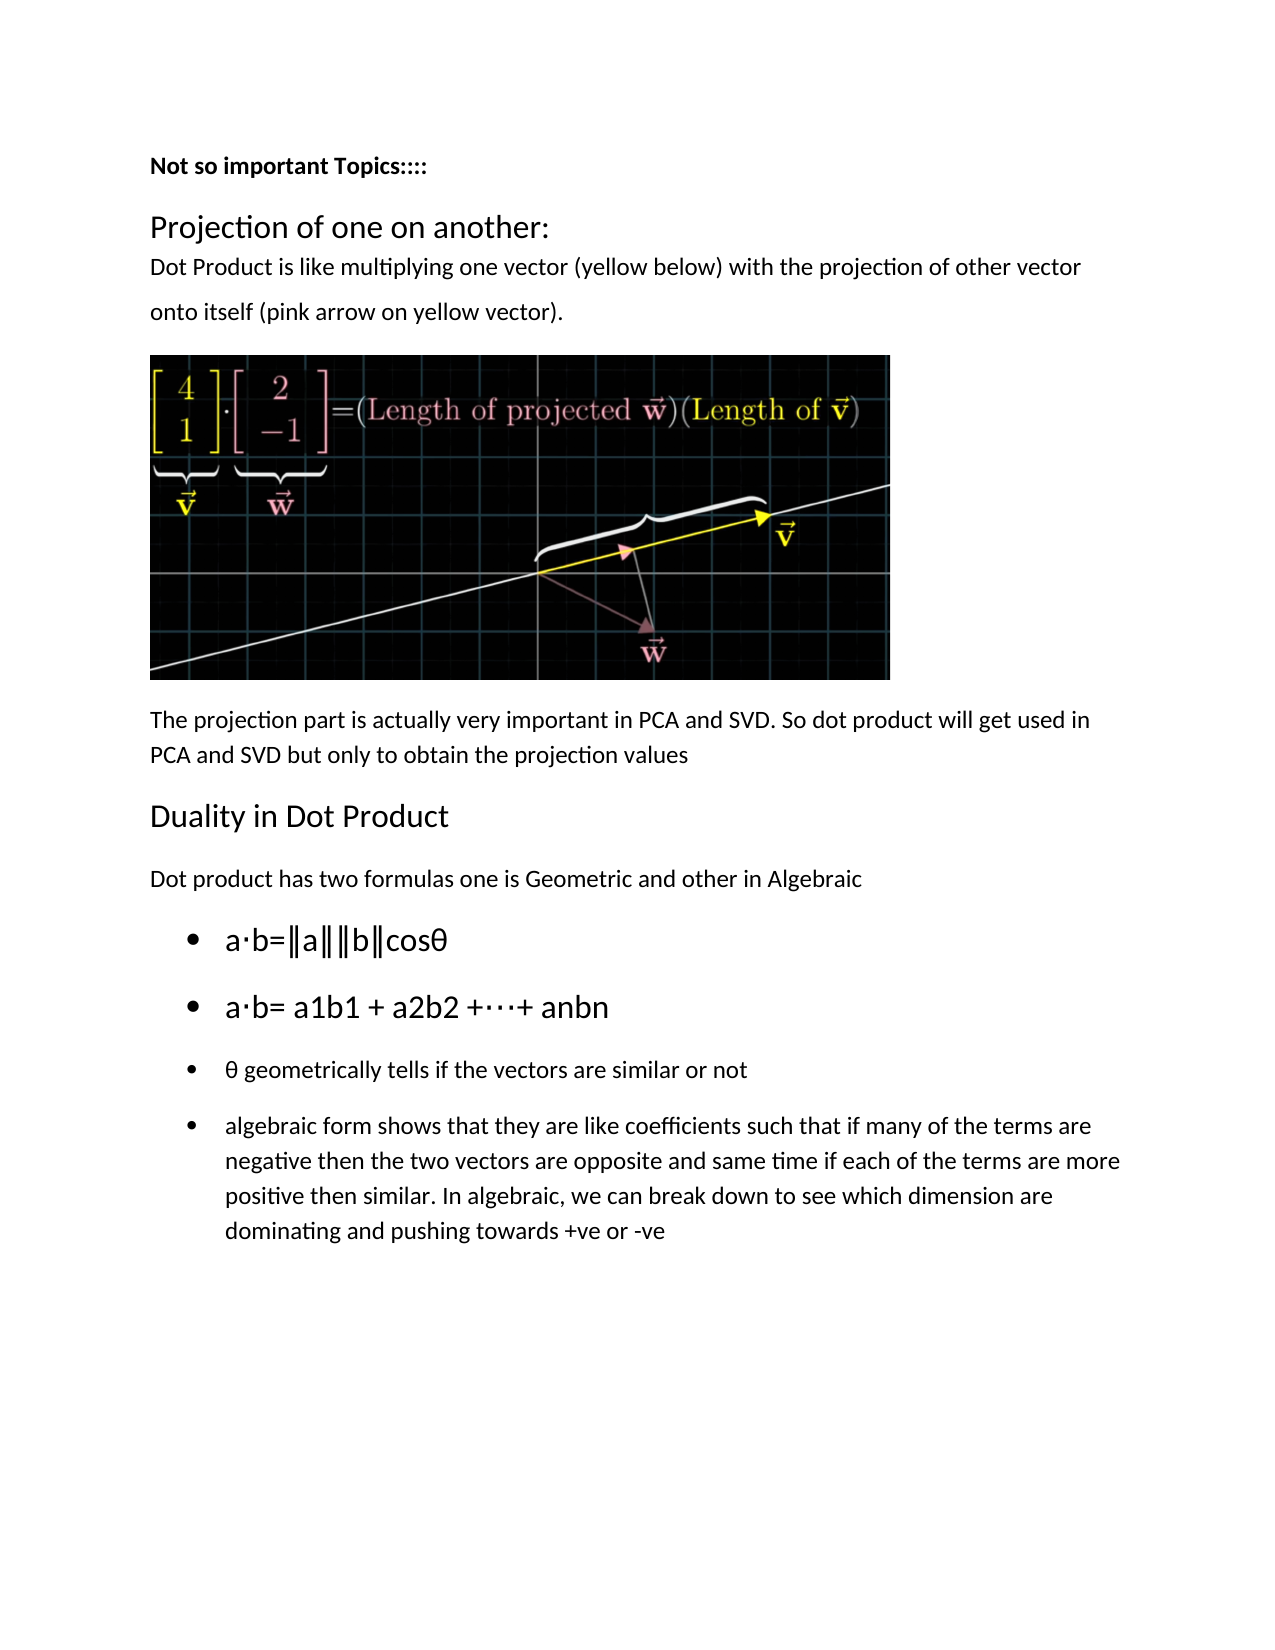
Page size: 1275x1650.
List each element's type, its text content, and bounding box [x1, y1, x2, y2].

text Projection of one on another: Dot Product is like multiplying one vector (yellow below) with the projection of other vector onto itself (pink arrow on yellow vector). [150, 206, 1125, 328]
list a⋅b=∥a∥∥b∥cosθ [187, 919, 1125, 960]
text Not so important Topics:::: [150, 150, 1125, 181]
text The projection part is actually very important in PCA and SVD. So dot product will get used in PCA and SVD but only to obtain the projection values [150, 705, 1125, 770]
text Dot product has two formulas one is Geometric and other in Algebraic [150, 863, 1125, 894]
list a⋅b= a1b1 + a2b2 +⋯+ anbn [187, 987, 1125, 1027]
list θ geometrically tells if the vectors are similar or not [187, 1054, 1125, 1085]
text Duality in Dot Product [150, 796, 1125, 836]
list algebraic form shows that they are like coefficients such that if many of the terms are negative then the two vectors are opposite and same time if each of the terms are more positive then similar. In algebraic, we can break down to see which dimension are dominating and pushing towards +ve or -ve [187, 1110, 1125, 1246]
picture [150, 355, 891, 680]
